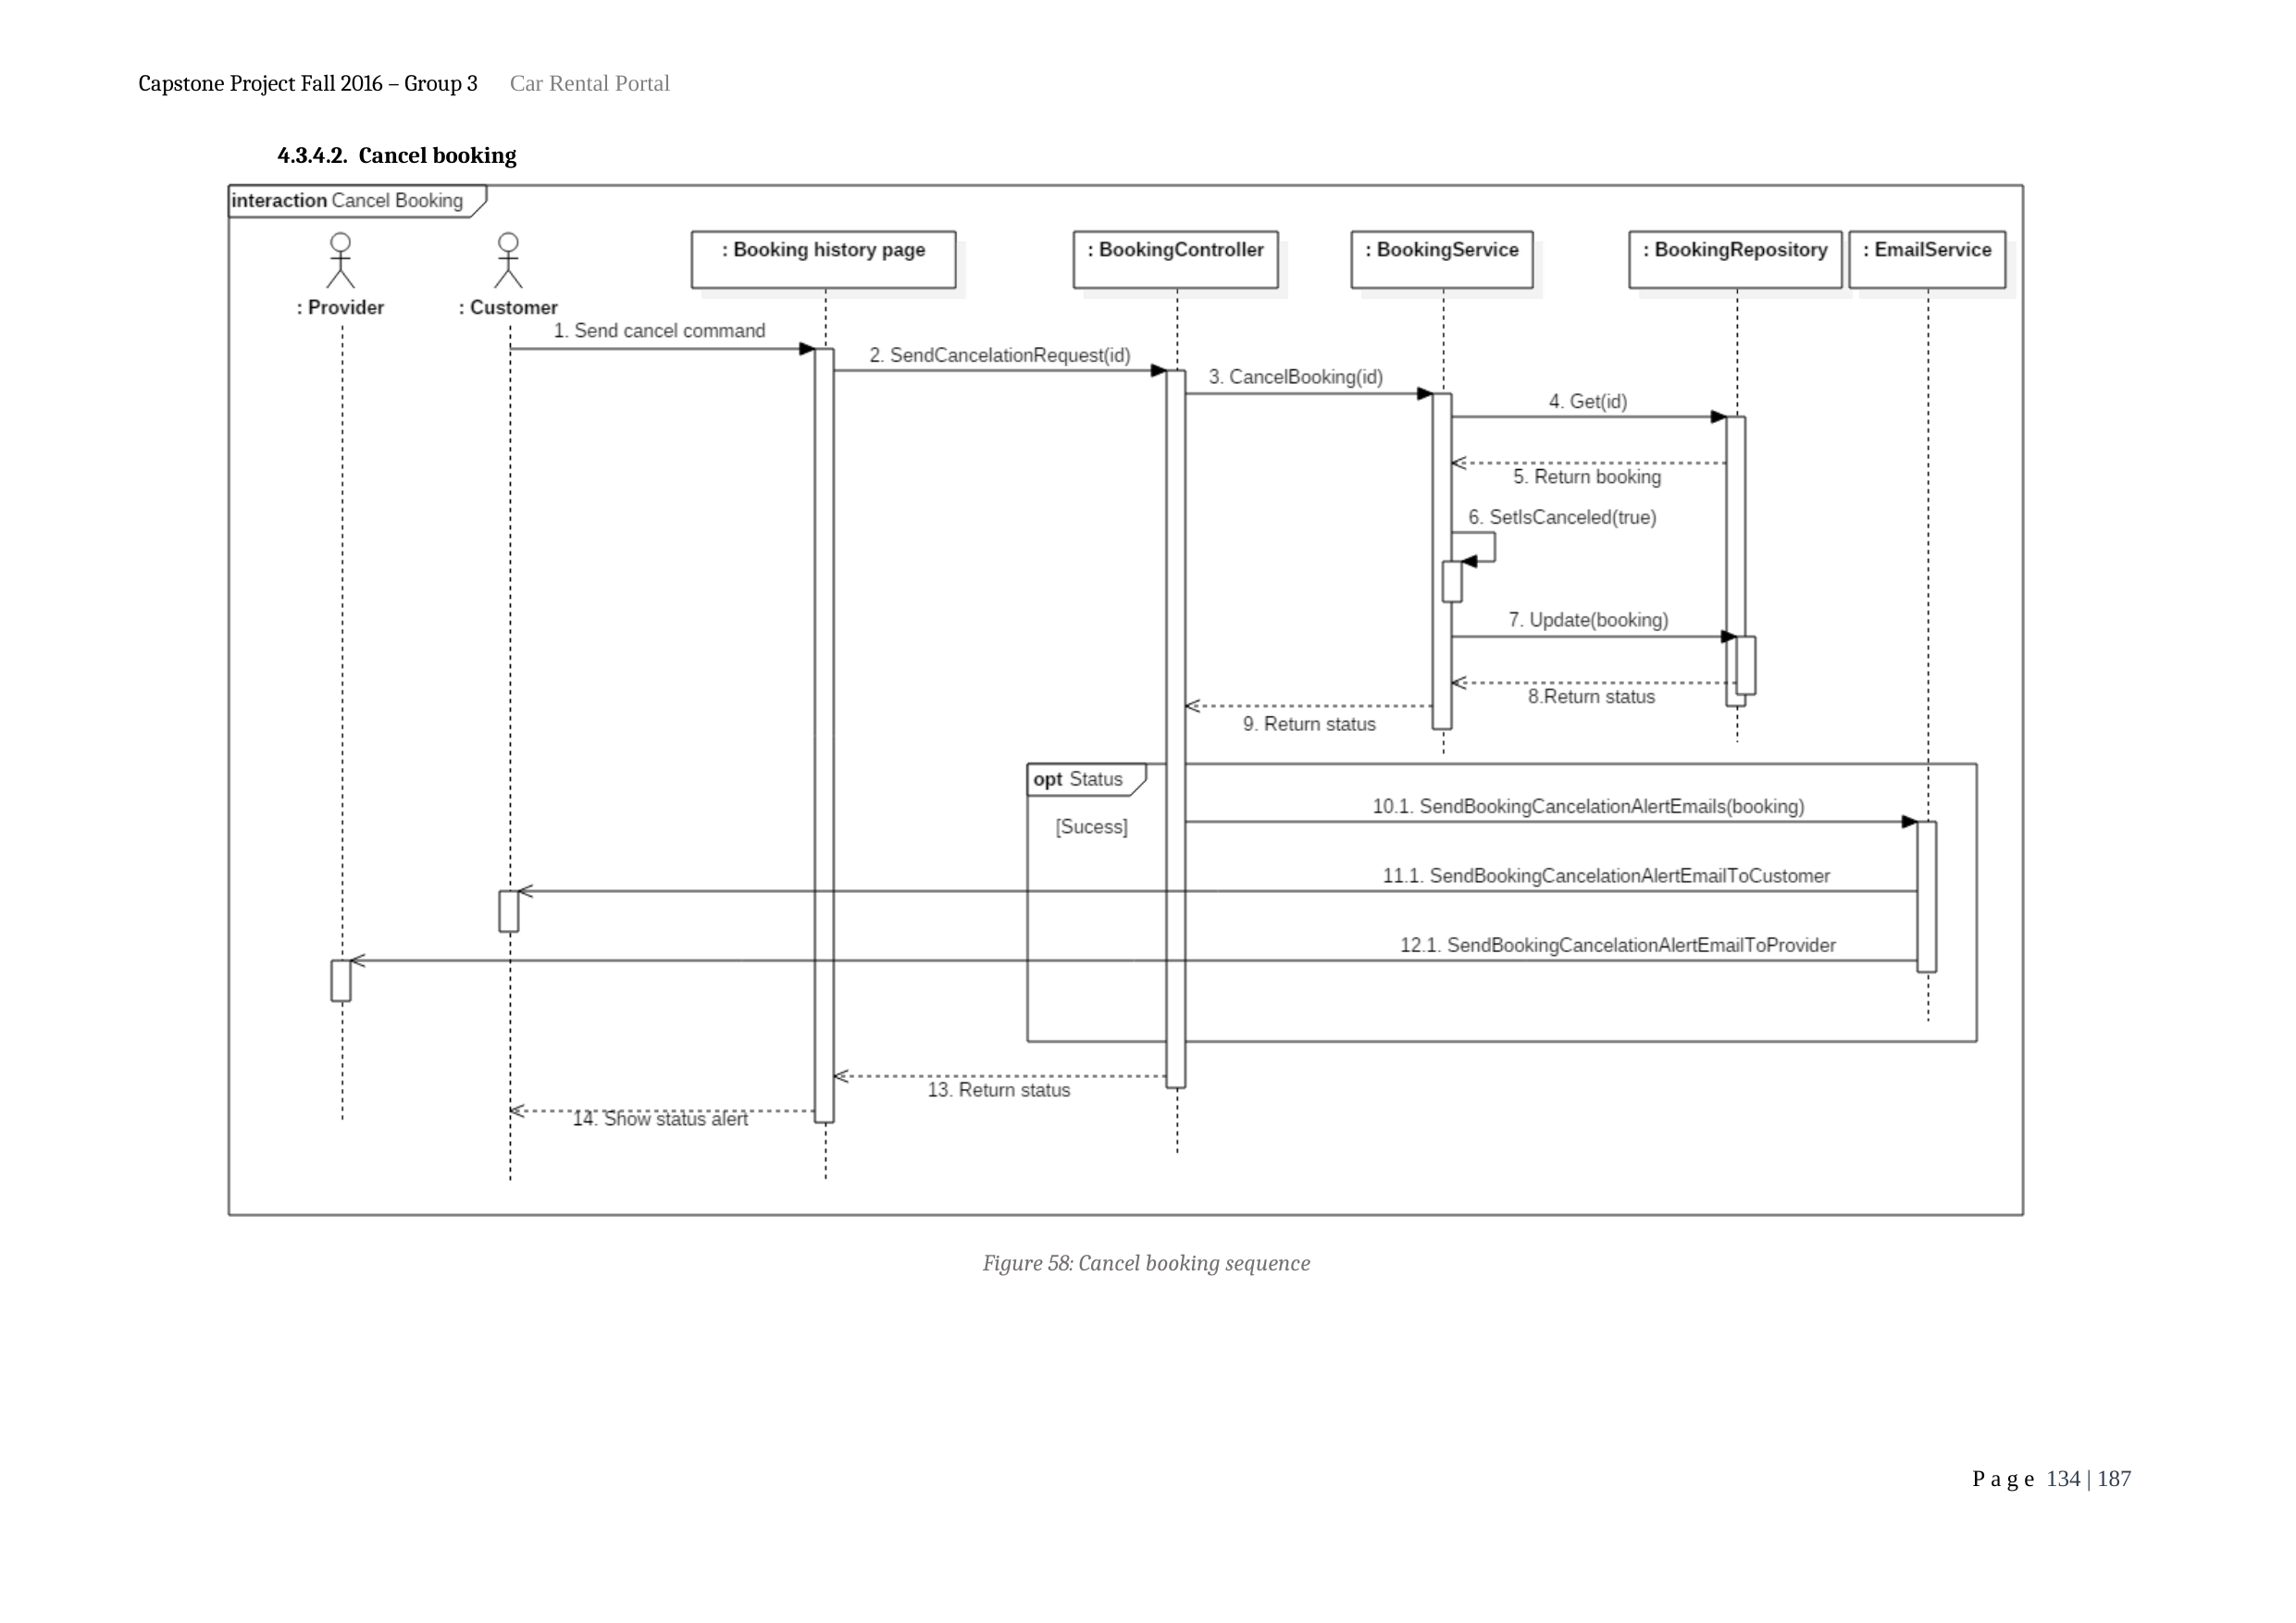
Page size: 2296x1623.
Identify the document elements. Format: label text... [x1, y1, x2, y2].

text Figure 58: Cancel booking sequence [139, 1250, 2156, 1277]
picture [215, 171, 2080, 1233]
subtitle Cancel booking [278, 142, 2156, 169]
